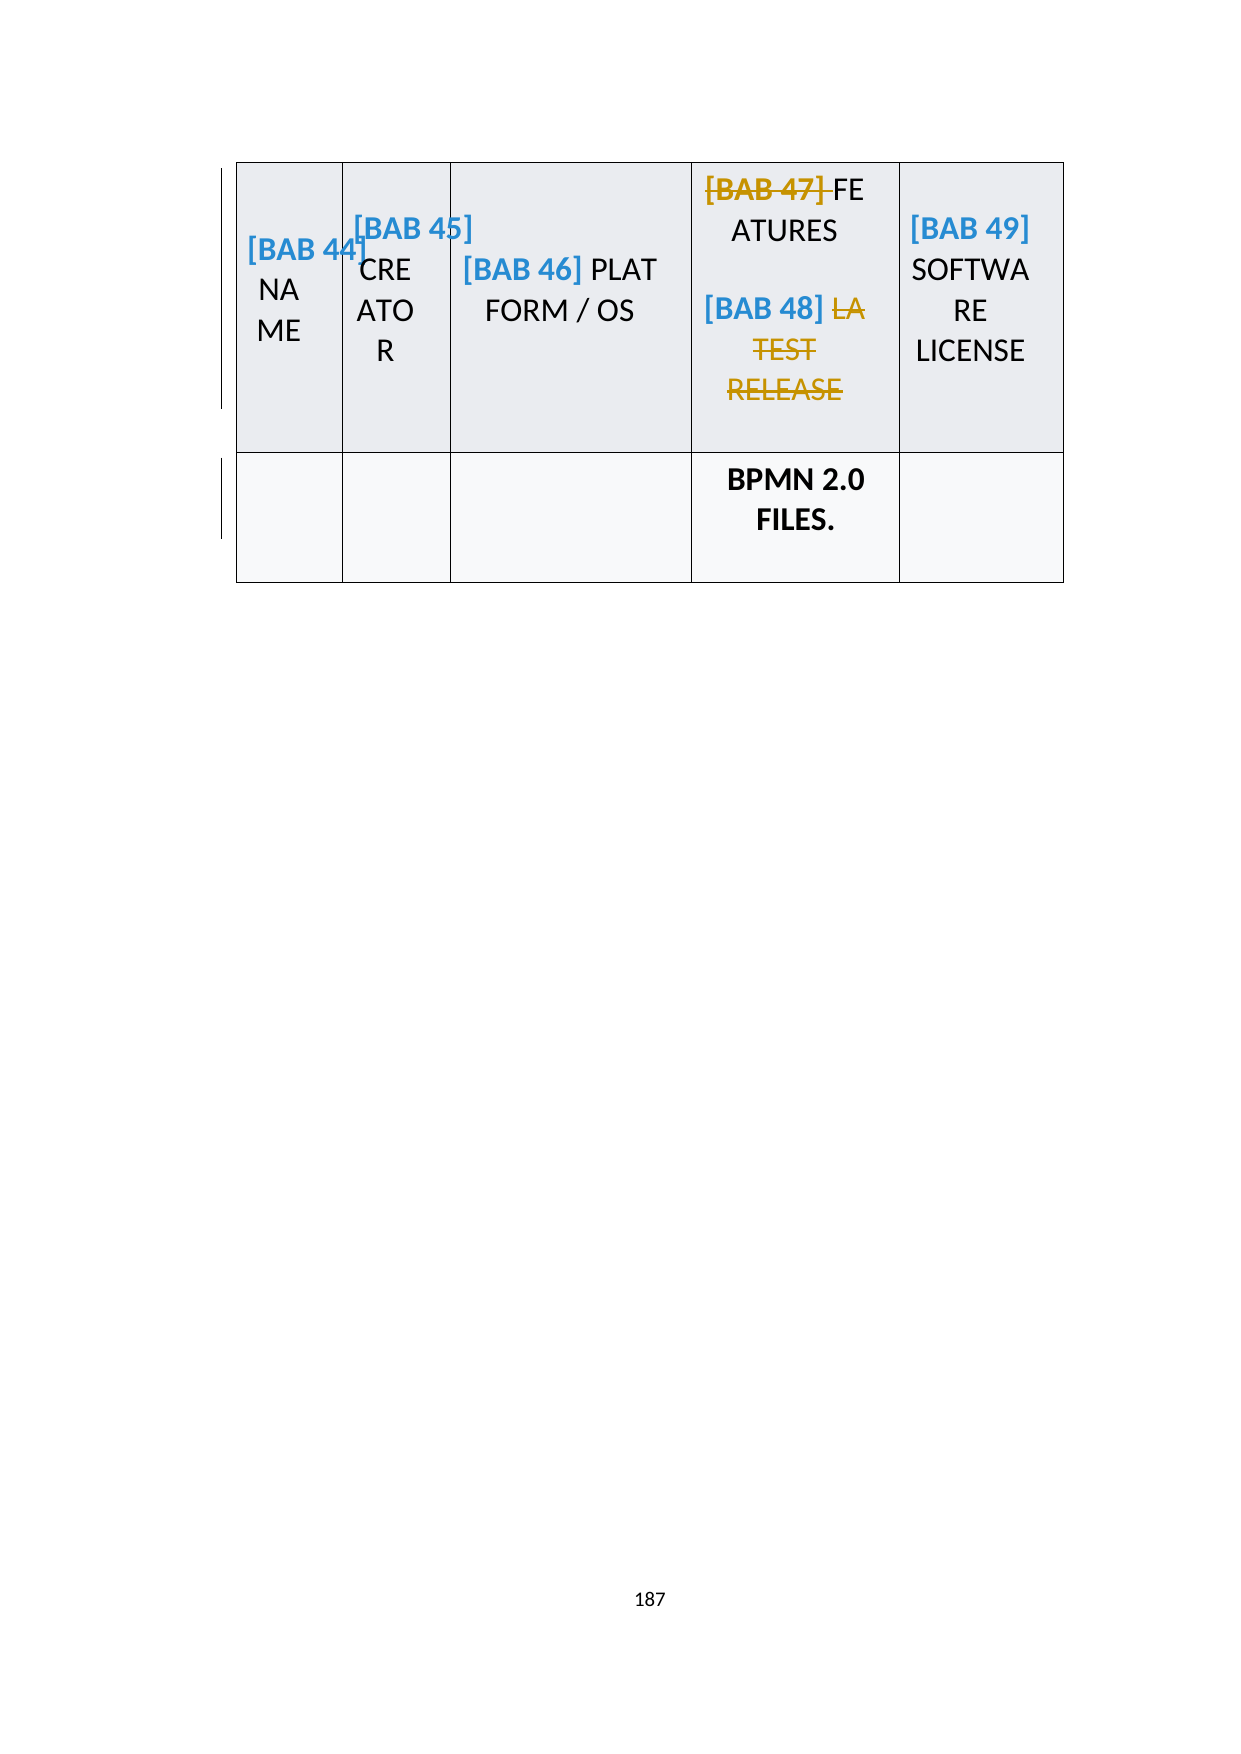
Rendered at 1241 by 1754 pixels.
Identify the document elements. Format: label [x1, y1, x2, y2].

table_header [237, 163, 342, 452]
table_cell [343, 453, 450, 582]
table_cell [237, 453, 342, 582]
table_header [451, 163, 691, 452]
table_header [692, 163, 899, 452]
table_cell [451, 453, 691, 582]
table_header [900, 163, 1063, 452]
table_cell [900, 453, 1063, 582]
table_header [343, 163, 450, 452]
table_cell [692, 453, 899, 582]
